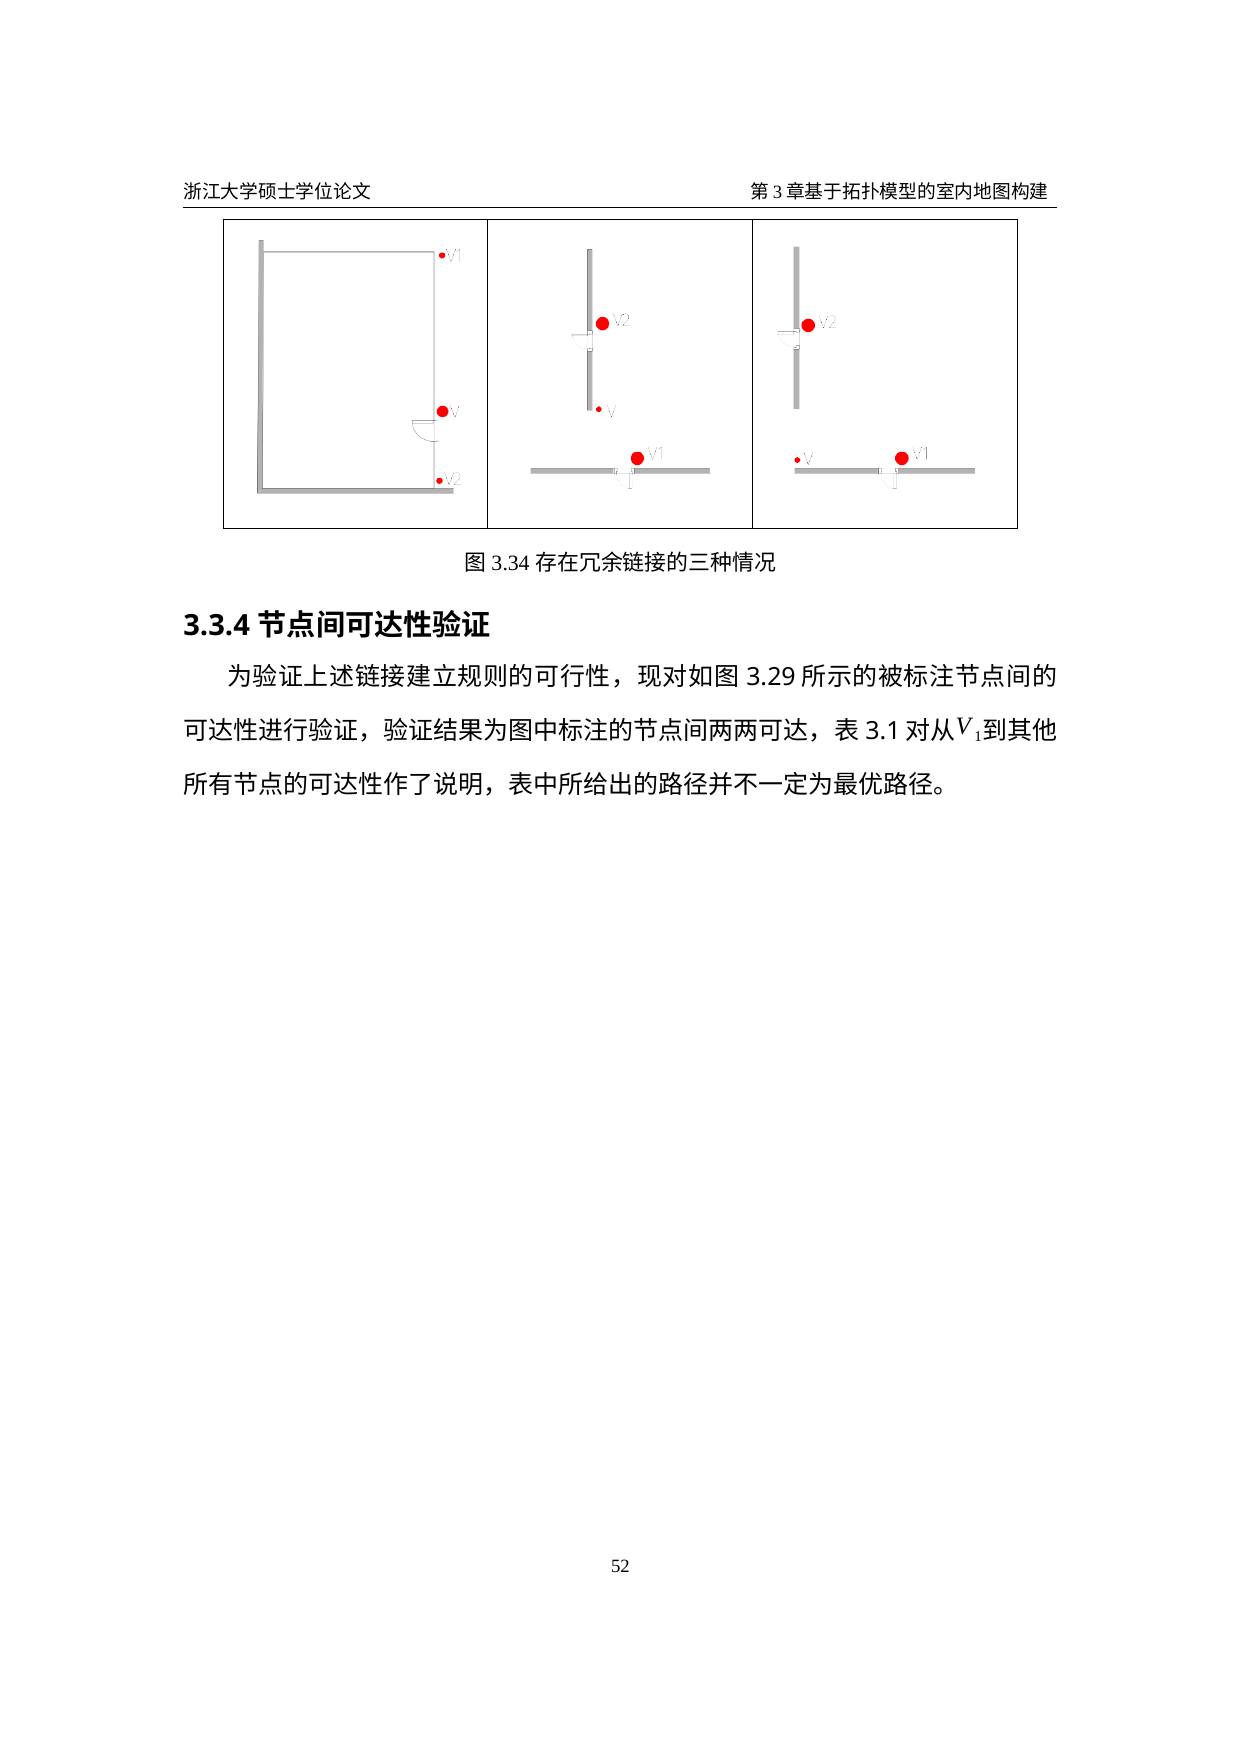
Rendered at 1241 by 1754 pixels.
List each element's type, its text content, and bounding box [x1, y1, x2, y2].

table_header [488, 220, 752, 528]
table_header [224, 220, 487, 528]
table_header [753, 220, 1017, 528]
subtitle 节点间可达性验证 [183, 601, 1057, 643]
